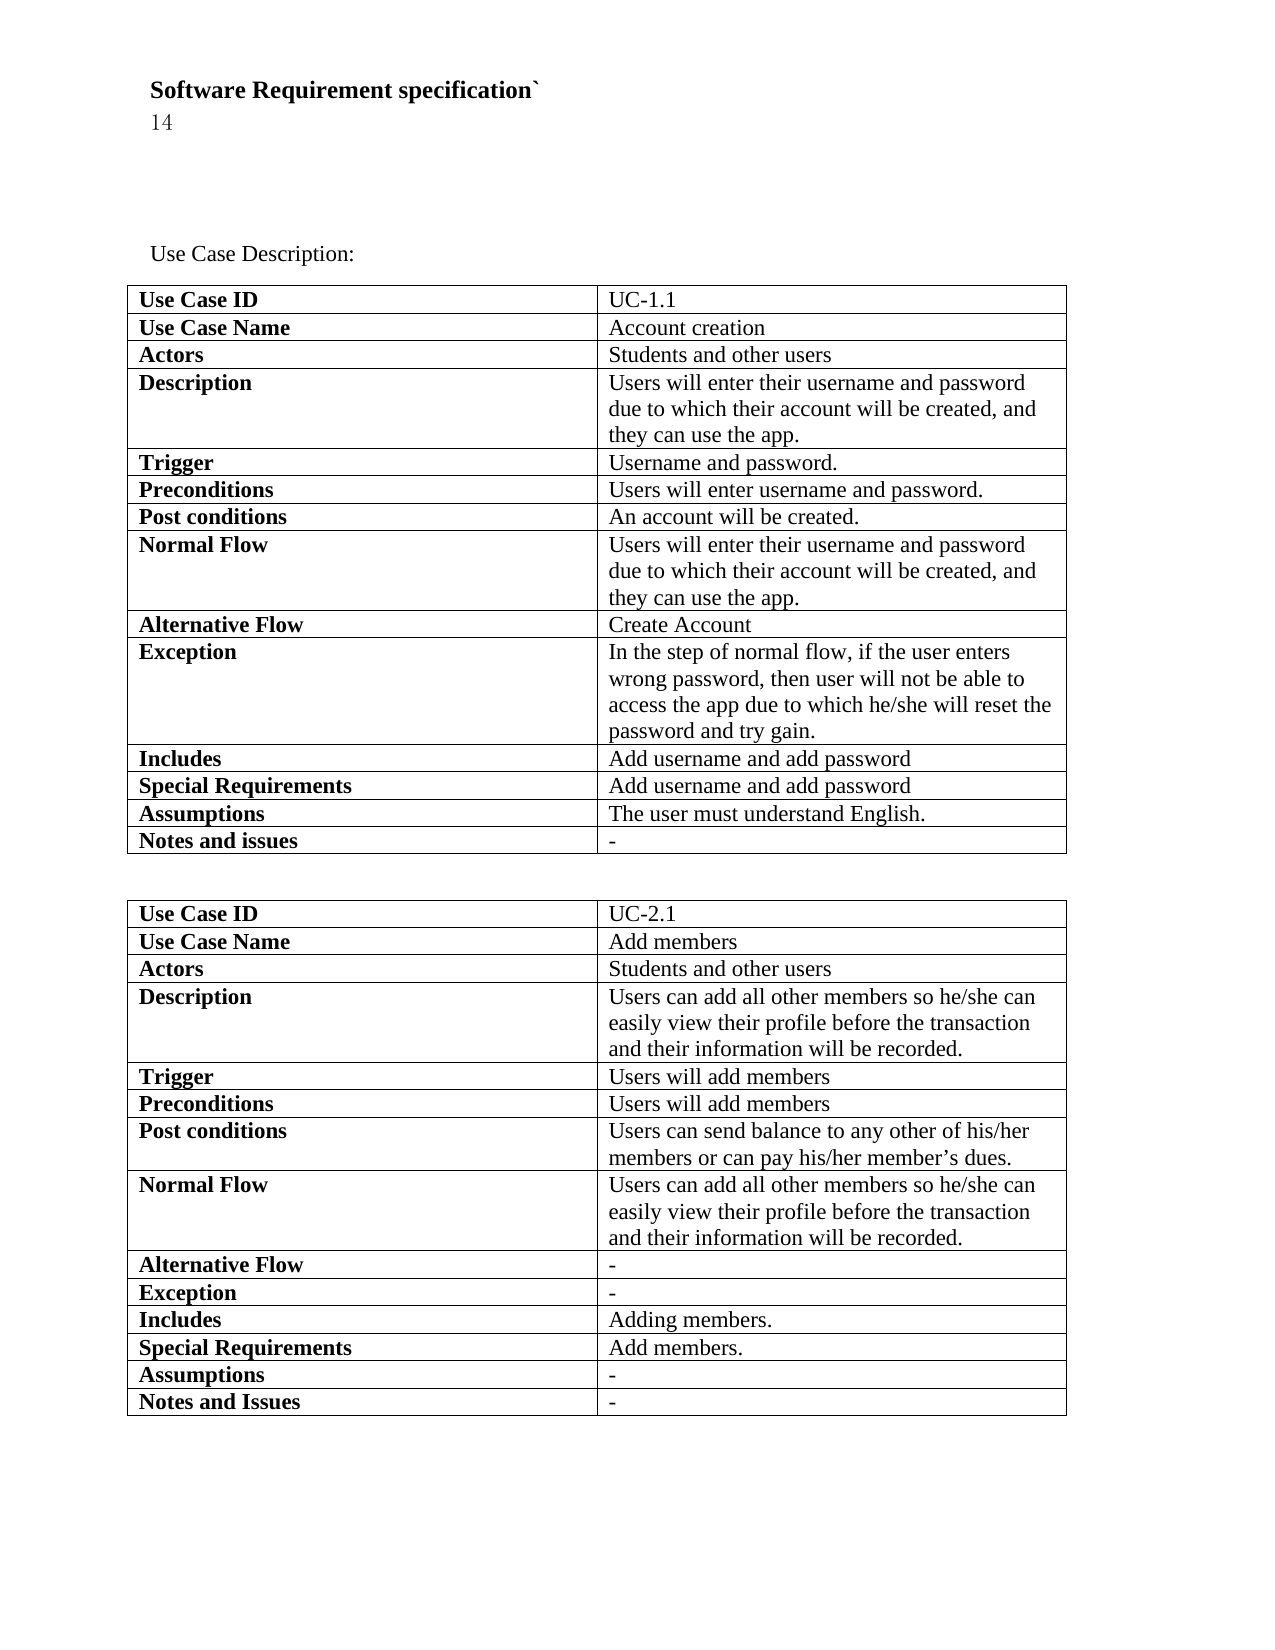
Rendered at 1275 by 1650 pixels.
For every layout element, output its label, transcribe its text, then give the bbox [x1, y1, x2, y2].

table_header Use Case ID [128, 901, 597, 927]
table_cell The user must understand English. [598, 800, 1066, 826]
table_cell Includes [128, 1306, 597, 1333]
table_cell Notes and issues [128, 827, 597, 853]
table_cell Normal Flow [128, 1171, 597, 1250]
table_cell Create Account [598, 611, 1066, 637]
table_cell Users can add all other members so he/she can easily view their profile before the transaction and their information will be recorded. [598, 983, 1066, 1062]
table_cell Use Case Name [128, 314, 597, 340]
table_cell Exception [128, 1279, 597, 1305]
table_cell Username and password. [598, 449, 1066, 475]
table_cell Alternative Flow [128, 1251, 597, 1278]
table_cell Trigger [128, 1063, 597, 1089]
table_cell - [598, 1251, 1066, 1278]
table_cell Use Case Name [128, 928, 597, 954]
table_cell Users will enter username and password. [598, 476, 1066, 502]
table_cell Notes and Issues [128, 1389, 597, 1415]
table_cell - [598, 1389, 1066, 1415]
table_cell Alternative Flow [128, 611, 597, 637]
table_cell Preconditions [128, 476, 597, 502]
table_cell Assumptions [128, 800, 597, 826]
table_cell Add username and add password [598, 772, 1066, 798]
table_cell Special Requirements [128, 772, 597, 798]
table_cell Post conditions [128, 1118, 597, 1170]
table_header UC-2.1 [598, 901, 1066, 927]
table_cell Actors [128, 955, 597, 982]
table_cell - [598, 827, 1066, 853]
table_cell Trigger [128, 449, 597, 475]
table_cell Description [128, 369, 597, 448]
table_cell Users can add all other members so he/she can easily view their profile before the transaction and their information will be recorded. [598, 1171, 1066, 1250]
table_cell Students and other users [598, 955, 1066, 982]
table_cell Assumptions [128, 1361, 597, 1387]
table_cell Preconditions [128, 1090, 597, 1117]
table_cell Users will enter their username and password due to which their account will be created, and they can use the app. [598, 531, 1066, 610]
table_cell Users will add members [598, 1063, 1066, 1089]
text Use Case Description: [150, 240, 1125, 267]
table_cell Users will add members [598, 1090, 1066, 1117]
table_cell Users can send balance to any other of his/her members or can pay his/her member’s dues. [598, 1118, 1066, 1170]
table_cell Add members. [598, 1334, 1066, 1360]
table_header Use Case ID [128, 286, 597, 313]
table_cell - [598, 1361, 1066, 1387]
table_header UC-1.1 [598, 286, 1066, 313]
table_cell Exception [128, 638, 597, 744]
table_cell Account creation [598, 314, 1066, 340]
table_cell In the step of normal flow, if the user enters wrong password, then user will not be able to access the app due to which he/she will reset the password and try gain. [598, 638, 1066, 744]
table_cell Adding members. [598, 1306, 1066, 1333]
table_cell Normal Flow [128, 531, 597, 610]
table_cell Add username and add password [598, 745, 1066, 771]
table_cell Students and other users [598, 341, 1066, 367]
table_cell Add members [598, 928, 1066, 954]
table_cell Includes [128, 745, 597, 771]
table_cell Special Requirements [128, 1334, 597, 1360]
table_cell Users will enter their username and password due to which their account will be created, and they can use the app. [598, 369, 1066, 448]
table_cell Post conditions [128, 504, 597, 530]
table_cell Actors [128, 341, 597, 367]
table_cell - [598, 1279, 1066, 1305]
table_cell Description [128, 983, 597, 1062]
table_cell An account will be created. [598, 504, 1066, 530]
